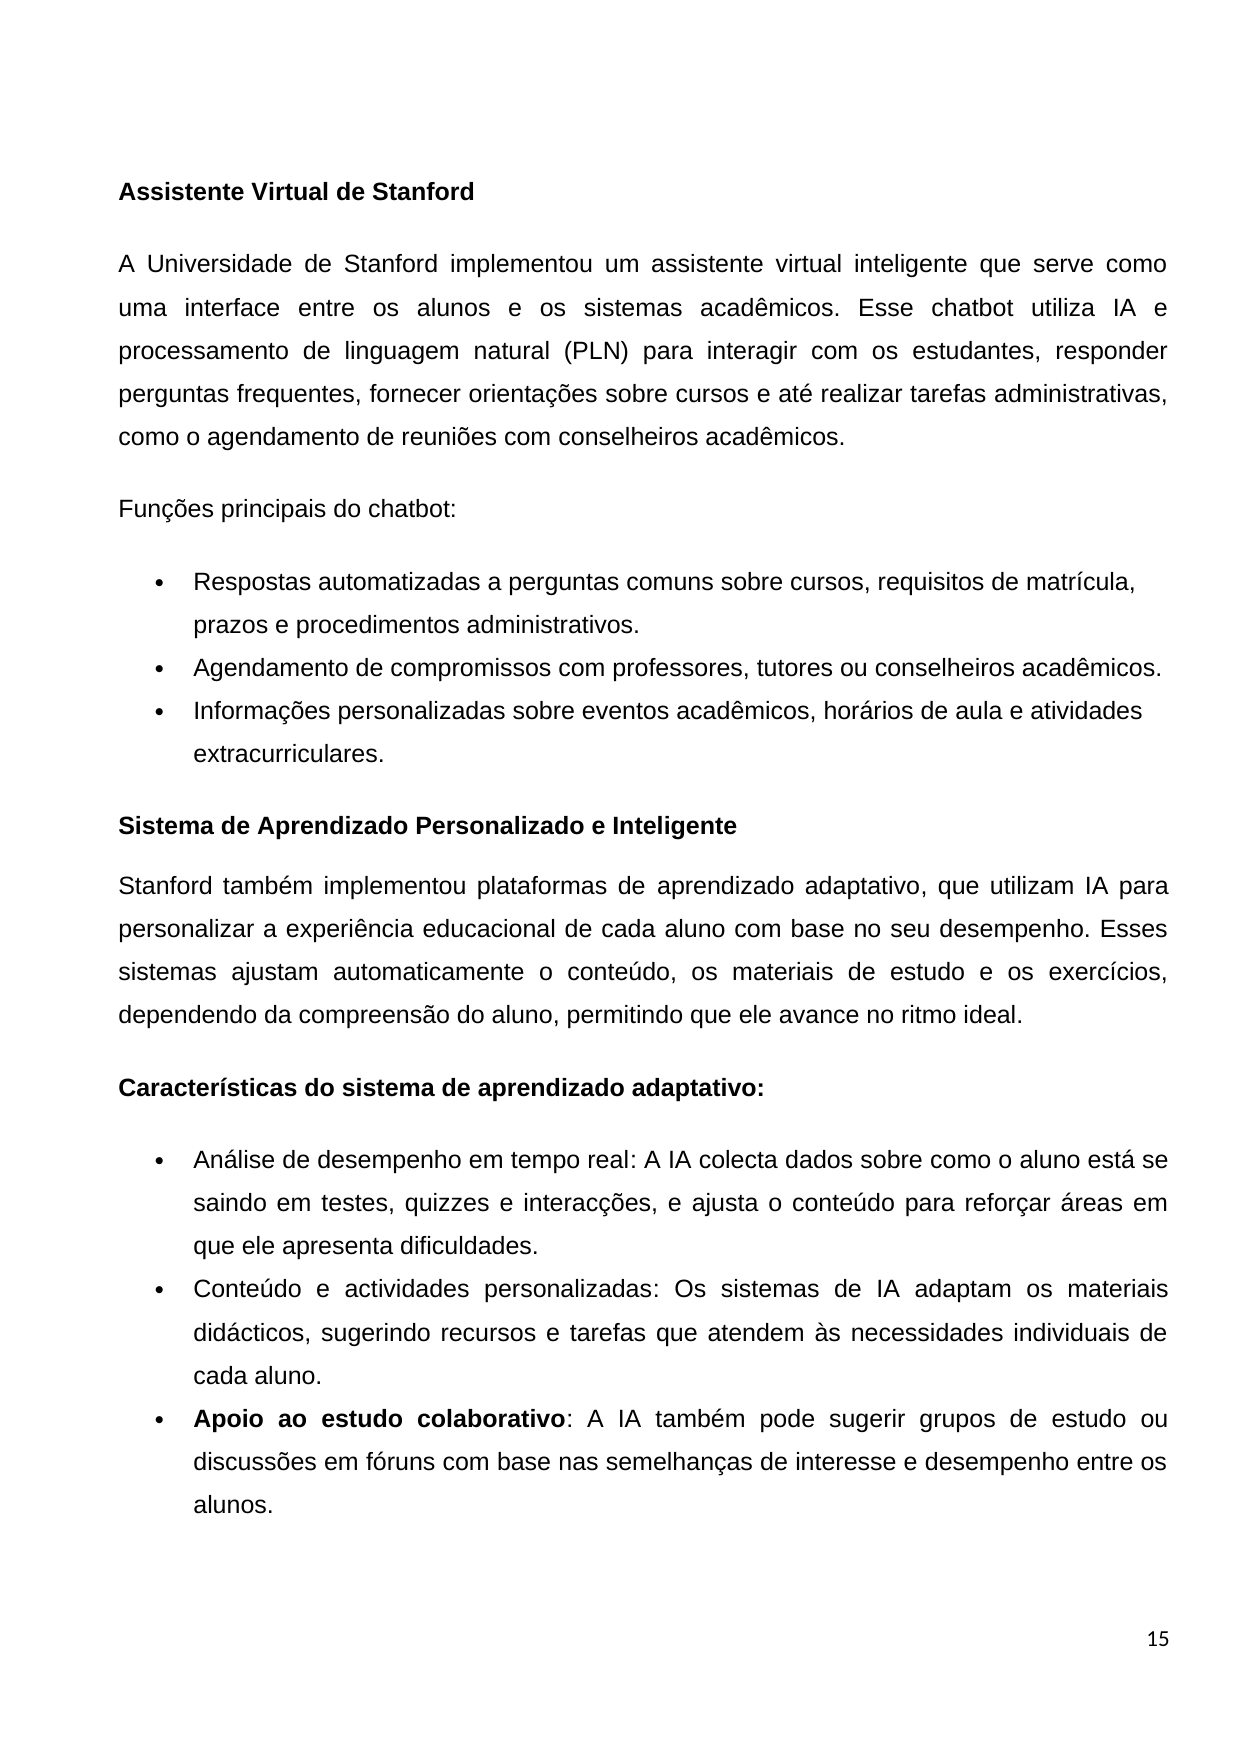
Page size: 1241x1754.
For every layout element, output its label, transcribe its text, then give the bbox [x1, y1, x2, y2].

list Informações personalizadas sobre eventos acadêmicos, horários de aula e atividades extracurriculares. [156, 696, 1169, 768]
text Stanford também implementou plataformas de aprendizado adaptativo, que utilizam IA para personalizar a experiência educacional de cada aluno com base no seu desempenho. Esses sistemas ajustam automaticamente o conteúdo, os materiais de estudo e os exercícios, dependendo da compreensão do aluno, permitindo que ele avance no ritmo ideal. [118, 871, 1169, 1029]
list Agendamento de compromissos com professores, tutores ou conselheiros acadêmicos. [156, 653, 1169, 682]
text Funções principais do chatbot: [118, 494, 1169, 523]
list Apoio ao estudo colaborativo: A IA também pode sugerir grupos de estudo ou discussões em fóruns com base nas semelhanças de interesse e desempenho entre os alunos. [156, 1404, 1169, 1519]
text A Universidade de Stanford implementou um assistente virtual inteligente que serve como uma interface entre os alunos e os sistemas acadêmicos. Esse chatbot utiliza IA e processamento de linguagem natural (PLN) para interagir com os estudantes, responder perguntas frequentes, fornecer orientações sobre cursos e até realizar tarefas administrativas, como o agendamento de reuniões com conselheiros acadêmicos. [118, 249, 1169, 451]
list Conteúdo e actividades personalizadas: Os sistemas de IA adaptam os materiais didácticos, sugerindo recursos e tarefas que atendem às necessidades individuais de cada aluno. [156, 1274, 1169, 1389]
text Sistema de Aprendizado Personalizado e Inteligente [118, 811, 1169, 840]
text Assistente Virtual de Stanford [118, 177, 1169, 206]
list Respostas automatizadas a perguntas comuns sobre cursos, requisitos de matrícula, prazos e procedimentos administrativos. [156, 567, 1169, 638]
list Análise de desempenho em tempo real: A IA colecta dados sobre como o aluno está se saindo em testes, quizzes e interacções, e ajusta o conteúdo para reforçar áreas em que ele apresenta dificuldades. [156, 1145, 1169, 1260]
text Características do sistema de aprendizado adaptativo: [118, 1073, 1169, 1102]
